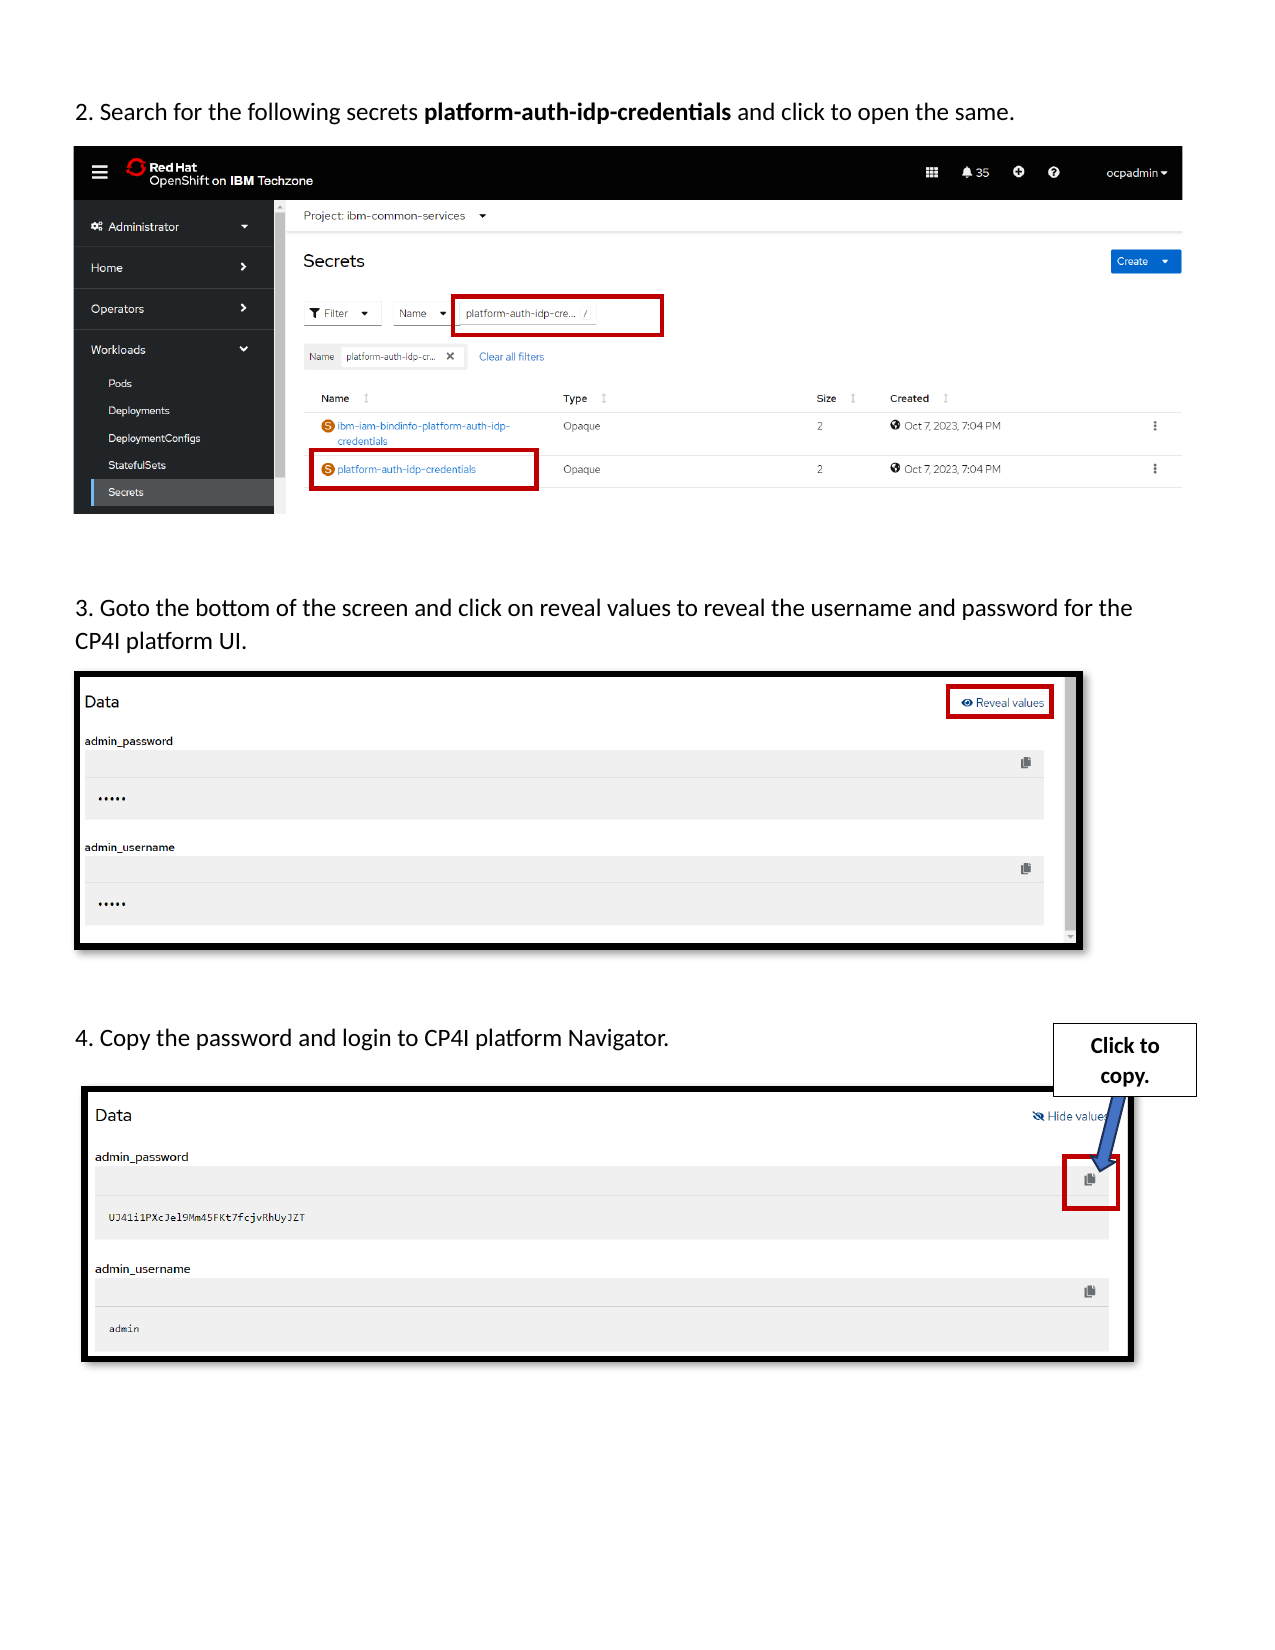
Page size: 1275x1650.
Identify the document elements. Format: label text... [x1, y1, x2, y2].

picture [88, 1092, 1128, 1356]
text 3. Goto the bottom of the screen and click on reveal values to reveal the username and password for the CP4I platform UI. [75, 592, 1181, 656]
text 4. Copy the password and login to CP4I platform Navigator. [75, 1022, 1181, 1052]
picture [80, 677, 1076, 943]
picture [73, 146, 1183, 514]
picture [1067, 1159, 1116, 1206]
text 2. Search for the following secrets platform-auth-idp-credentials and click to open the same. [75, 96, 1181, 127]
